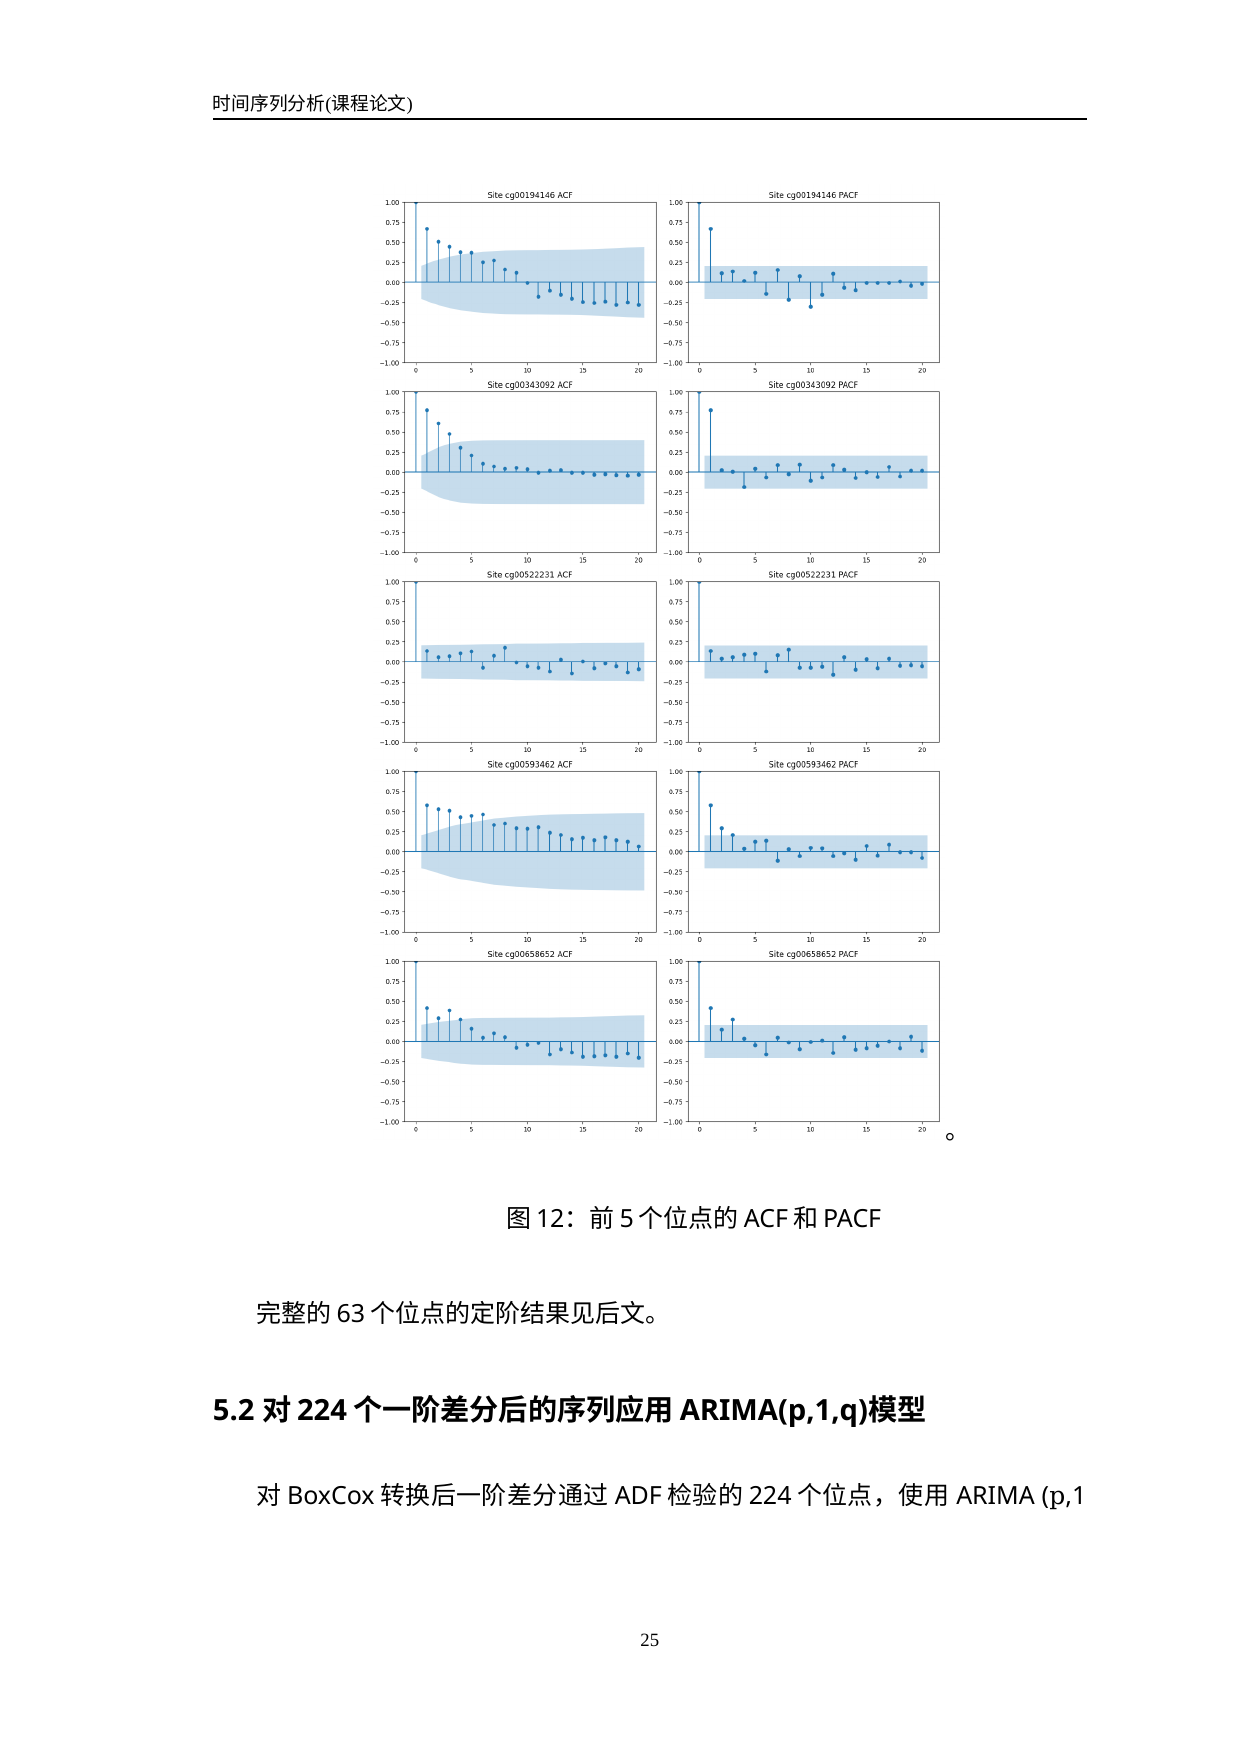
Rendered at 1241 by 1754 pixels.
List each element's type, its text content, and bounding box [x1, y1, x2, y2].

picture [372, 184, 946, 1140]
text 完整的63个位点的定阶结果见后文。 [213, 1279, 1087, 1344]
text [213, 1461, 1087, 1526]
text 5.2 对224个一阶差分后的序列应用ARIMA(p,1,q)模型 [213, 1375, 1087, 1440]
text 图12：前5个位点的ACF和PACF [256, 1184, 1087, 1249]
